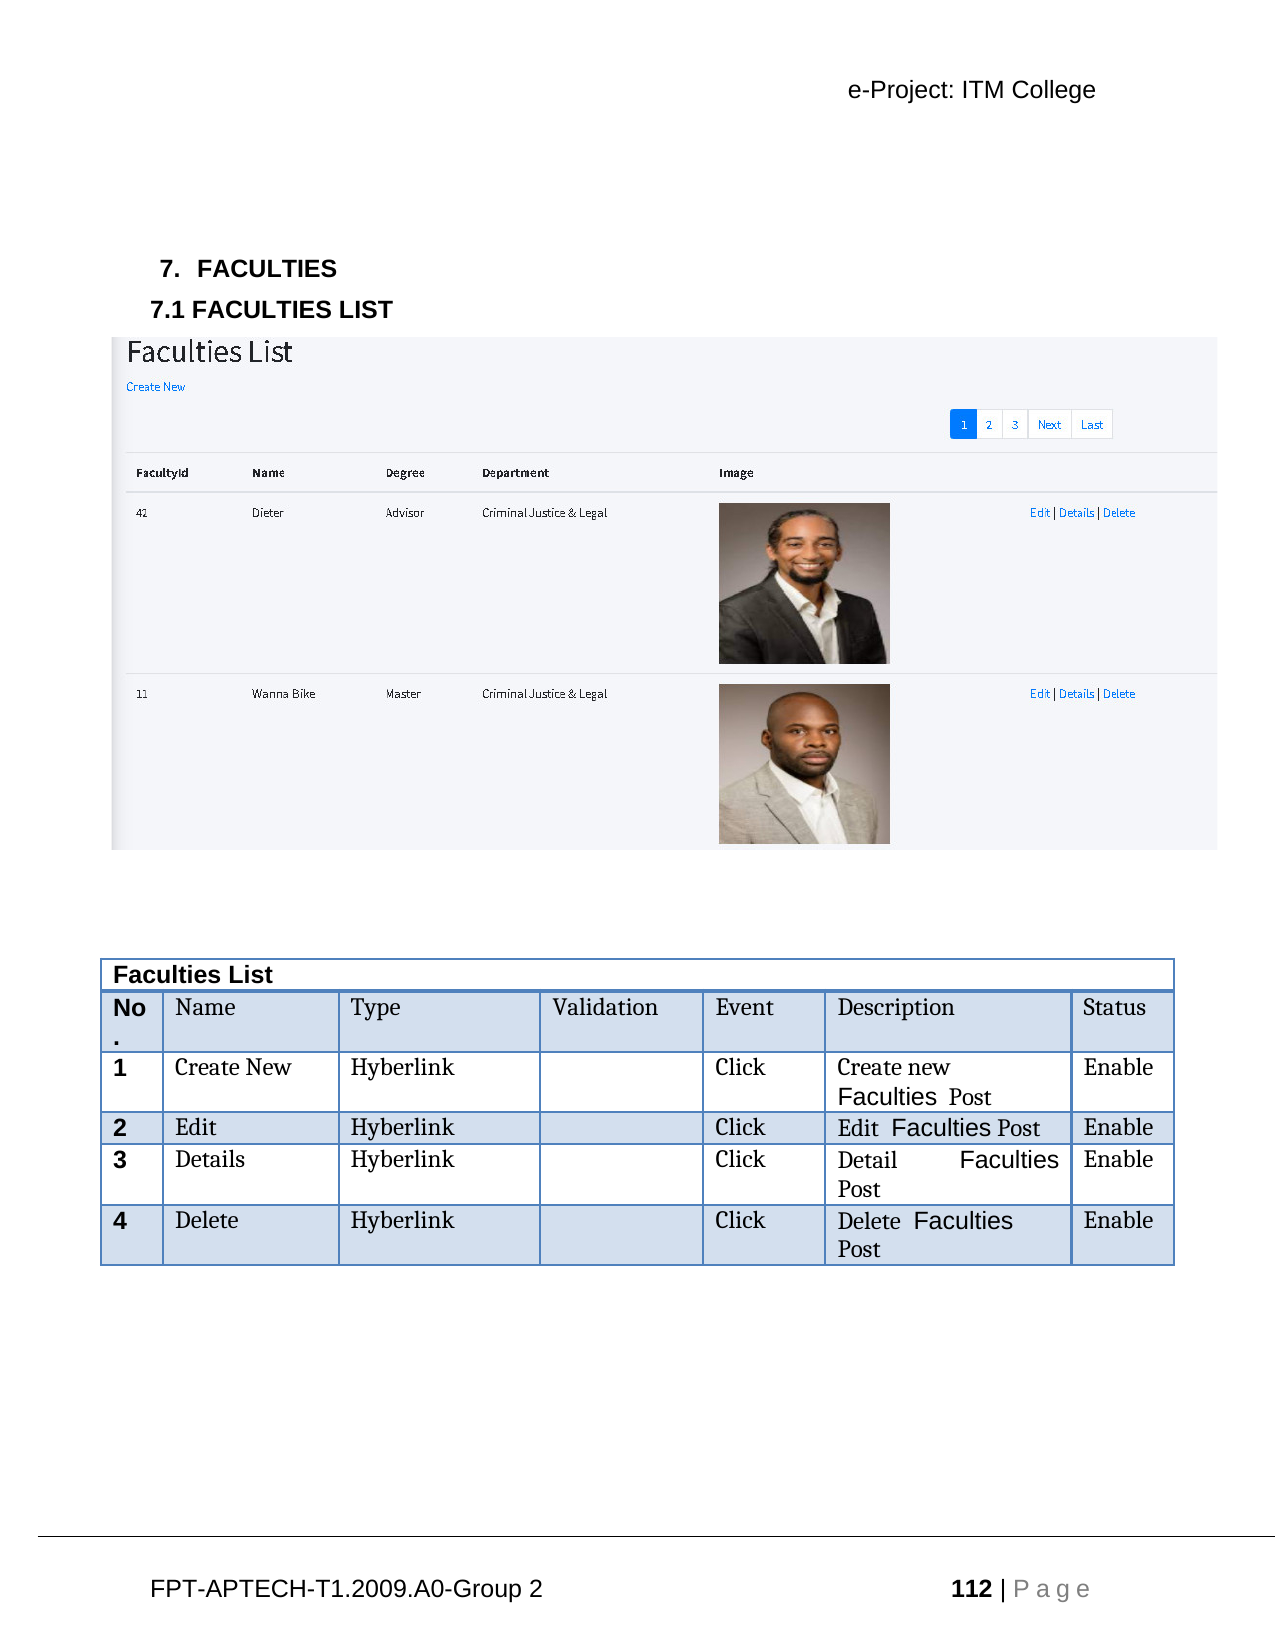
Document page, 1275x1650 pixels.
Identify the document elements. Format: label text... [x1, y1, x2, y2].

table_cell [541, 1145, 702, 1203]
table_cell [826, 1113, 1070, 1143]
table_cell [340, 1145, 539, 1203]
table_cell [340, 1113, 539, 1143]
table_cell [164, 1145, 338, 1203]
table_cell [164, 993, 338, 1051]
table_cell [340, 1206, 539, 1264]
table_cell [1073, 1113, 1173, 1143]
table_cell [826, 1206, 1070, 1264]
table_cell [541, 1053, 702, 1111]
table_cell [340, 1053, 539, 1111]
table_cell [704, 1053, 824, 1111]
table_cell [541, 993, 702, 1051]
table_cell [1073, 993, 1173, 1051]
subtitle 7.1 Faculties List [150, 295, 1125, 324]
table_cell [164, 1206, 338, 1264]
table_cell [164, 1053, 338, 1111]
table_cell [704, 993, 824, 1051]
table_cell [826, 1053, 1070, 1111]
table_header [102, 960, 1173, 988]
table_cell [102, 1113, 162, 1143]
picture [111, 337, 1218, 850]
subtitle Faculties [159, 254, 1125, 282]
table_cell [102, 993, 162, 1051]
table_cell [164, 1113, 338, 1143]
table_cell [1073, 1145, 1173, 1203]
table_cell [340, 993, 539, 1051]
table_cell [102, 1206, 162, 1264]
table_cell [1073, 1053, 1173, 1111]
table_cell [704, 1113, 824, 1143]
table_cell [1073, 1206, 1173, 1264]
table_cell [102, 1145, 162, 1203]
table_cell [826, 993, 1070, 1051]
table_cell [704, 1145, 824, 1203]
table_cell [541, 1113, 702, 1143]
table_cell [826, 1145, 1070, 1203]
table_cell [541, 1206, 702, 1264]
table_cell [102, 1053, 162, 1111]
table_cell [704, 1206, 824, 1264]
